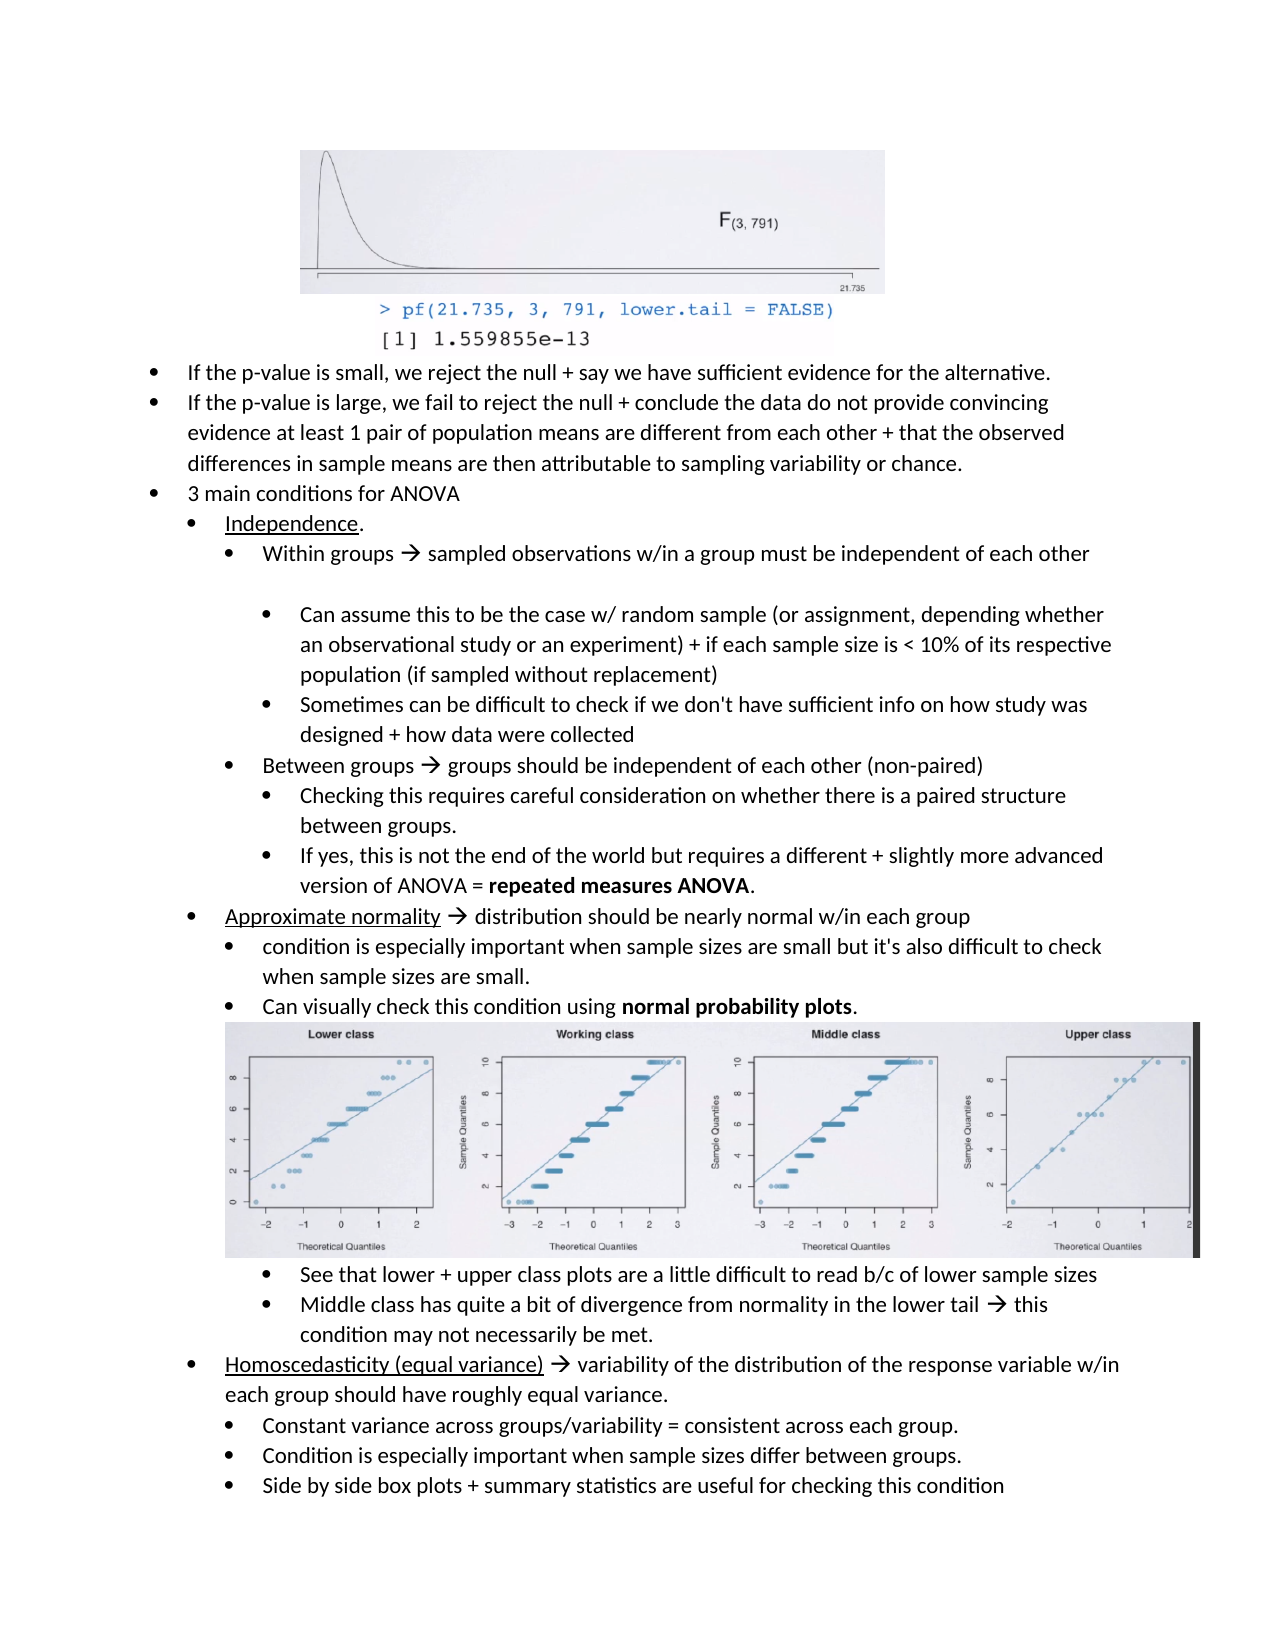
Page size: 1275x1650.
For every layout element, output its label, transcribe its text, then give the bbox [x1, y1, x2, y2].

list If yes, this is not the end of the world but requires a different + slightly more advanced version of ANOVA = repeated measures ANOVA. [262, 841, 1125, 899]
list Sometimes can be difficult to check if we don't have sufficient info on how study was designed + how data were collected [262, 690, 1125, 748]
list Within groups sampled observations w/in a group must be independent of each other [225, 539, 1125, 597]
list If the p-value is small, we reject the null + say we have sufficient evidence for the alternative. [150, 358, 1125, 386]
list condition is especially important when sample sizes are small but it's also difficult to check when sample sizes are small. [225, 932, 1125, 990]
list Can assume this to be the case w/ random sample (or assignment, depending whether an observational study or an experiment) + if each sample size is < 10% of its respective population (if sampled without replacement) [262, 600, 1125, 688]
list Between groups groups should be independent of each other (non-paired) [225, 751, 1125, 779]
picture [225, 1022, 1200, 1258]
list 3 main conditions for ANOVA [150, 479, 1125, 507]
list If the p-value is large, we fail to reject the null + conclude the data do not provide convincing evidence at least 1 pair of population means are different from each other + that the observed differences in sample means are then attributable to sampling variability or chance. [150, 388, 1125, 477]
list Side by side box plots + summary statistics are useful for checking this condition [225, 1471, 1125, 1499]
list Approximate normality distribution should be nearly normal w/in each group [187, 902, 1125, 930]
list See that lower + upper class plots are a little difficult to read b/c of lower sample sizes [262, 1260, 1125, 1288]
list Constant variance across groups/variability = consistent across each group. [225, 1411, 1125, 1439]
list Middle class has quite a bit of divergence from normality in the lower tail this condition may not necessarily be met. [262, 1290, 1125, 1348]
picture [300, 150, 885, 294]
picture [375, 296, 834, 356]
list Checking this requires careful consideration on whether there is a paired structure between groups. [262, 781, 1125, 839]
list Can visually check this condition using normal probability plots. [225, 992, 1125, 1020]
list Homoscedasticity (equal variance) variability of the distribution of the response variable w/in each group should have roughly equal variance. [187, 1350, 1125, 1408]
list Independence. [187, 509, 1125, 537]
list Condition is especially important when sample sizes differ between groups. [225, 1441, 1125, 1469]
